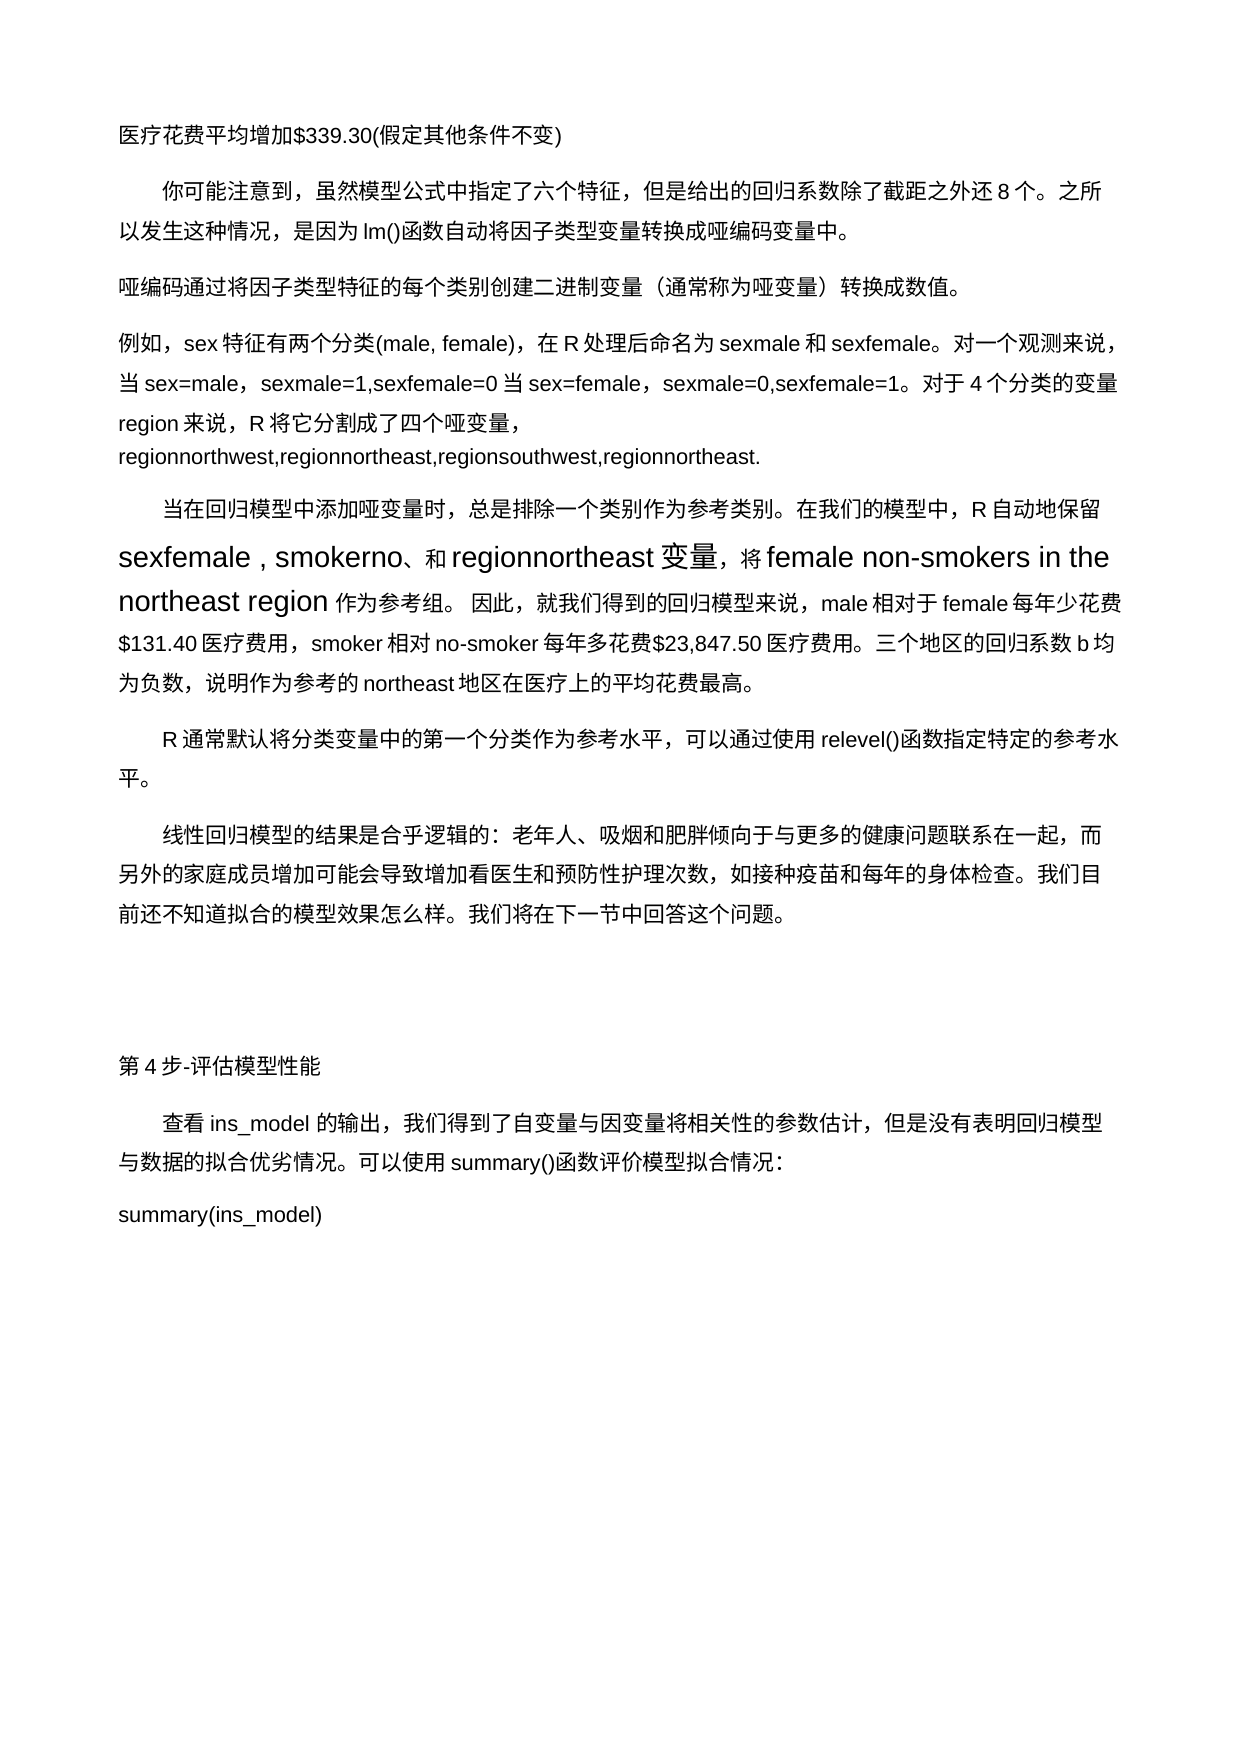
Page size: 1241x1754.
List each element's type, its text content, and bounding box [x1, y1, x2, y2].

text 哑编码通过将因子类型特征的每个类别创建二进制变量（通常称为哑变量）转换成数值。 [118, 270, 1122, 302]
text 查看ins_model 的输出，我们得到了自变量与因变量将相关性的参数估计，但是没有表明回归模型与数据的拟合优劣情况。可以使用summary()函数评价模型拟合情况： [118, 1106, 1122, 1177]
text 当在回归模型中添加哑变量时，总是排除一个类别作为参考类别。在我们的模型中，R自动地保留sexfemale , smokerno、和regionnortheast变量，将female non-smokers in the northeast region作为参考组。 因此，就我们得到的回归模型来说，male相对于female每年少花费$131.40医疗费用，smoker相对no-smoker每年多花费$23,847.50医疗费用。三个地区的回归系数b均为负数，说明作为参考的northeast地区在医疗上的平均花费最高。 [118, 492, 1122, 697]
text summary(ins_model) [118, 1201, 1122, 1227]
text 第4步-评估模型性能 [118, 1049, 1122, 1081]
text 线性回归模型的结果是合乎逻辑的：老年人、吸烟和肥胖倾向于与更多的健康问题联系在一起，而另外的家庭成员增加可能会导致增加看医生和预防性护理次数，如接种疫苗和每年的身体检查。我们目前还不知道拟合的模型效果怎么样。我们将在下一节中回答这个问题。 [118, 818, 1122, 928]
text 你可能注意到，虽然模型公式中指定了六个特征，但是给出的回归系数除了截距之外还8个。之所以发生这种情况，是因为lm()函数自动将因子类型变量转换成哑编码变量中。 [118, 174, 1122, 246]
text 医疗花费平均增加$339.30(假定其他条件不变) [118, 118, 1122, 150]
text 例如，sex特征有两个分类(male, female)，在R处理后命名为sexmale和sexfemale。对一个观测来说，当sex=male，sexmale=1,sexfemale=0当sex=female，sexmale=0,sexfemale=1。对于4个分类的变量region来说，R将它分割成了四个哑变量，regionnorthwest,regionnortheast,regionsouthwest,regionnortheast. [118, 326, 1122, 469]
text R通常默认将分类变量中的第一个分类作为参考水平，可以通过使用relevel()函数指定特定的参考水平。 [118, 722, 1122, 793]
